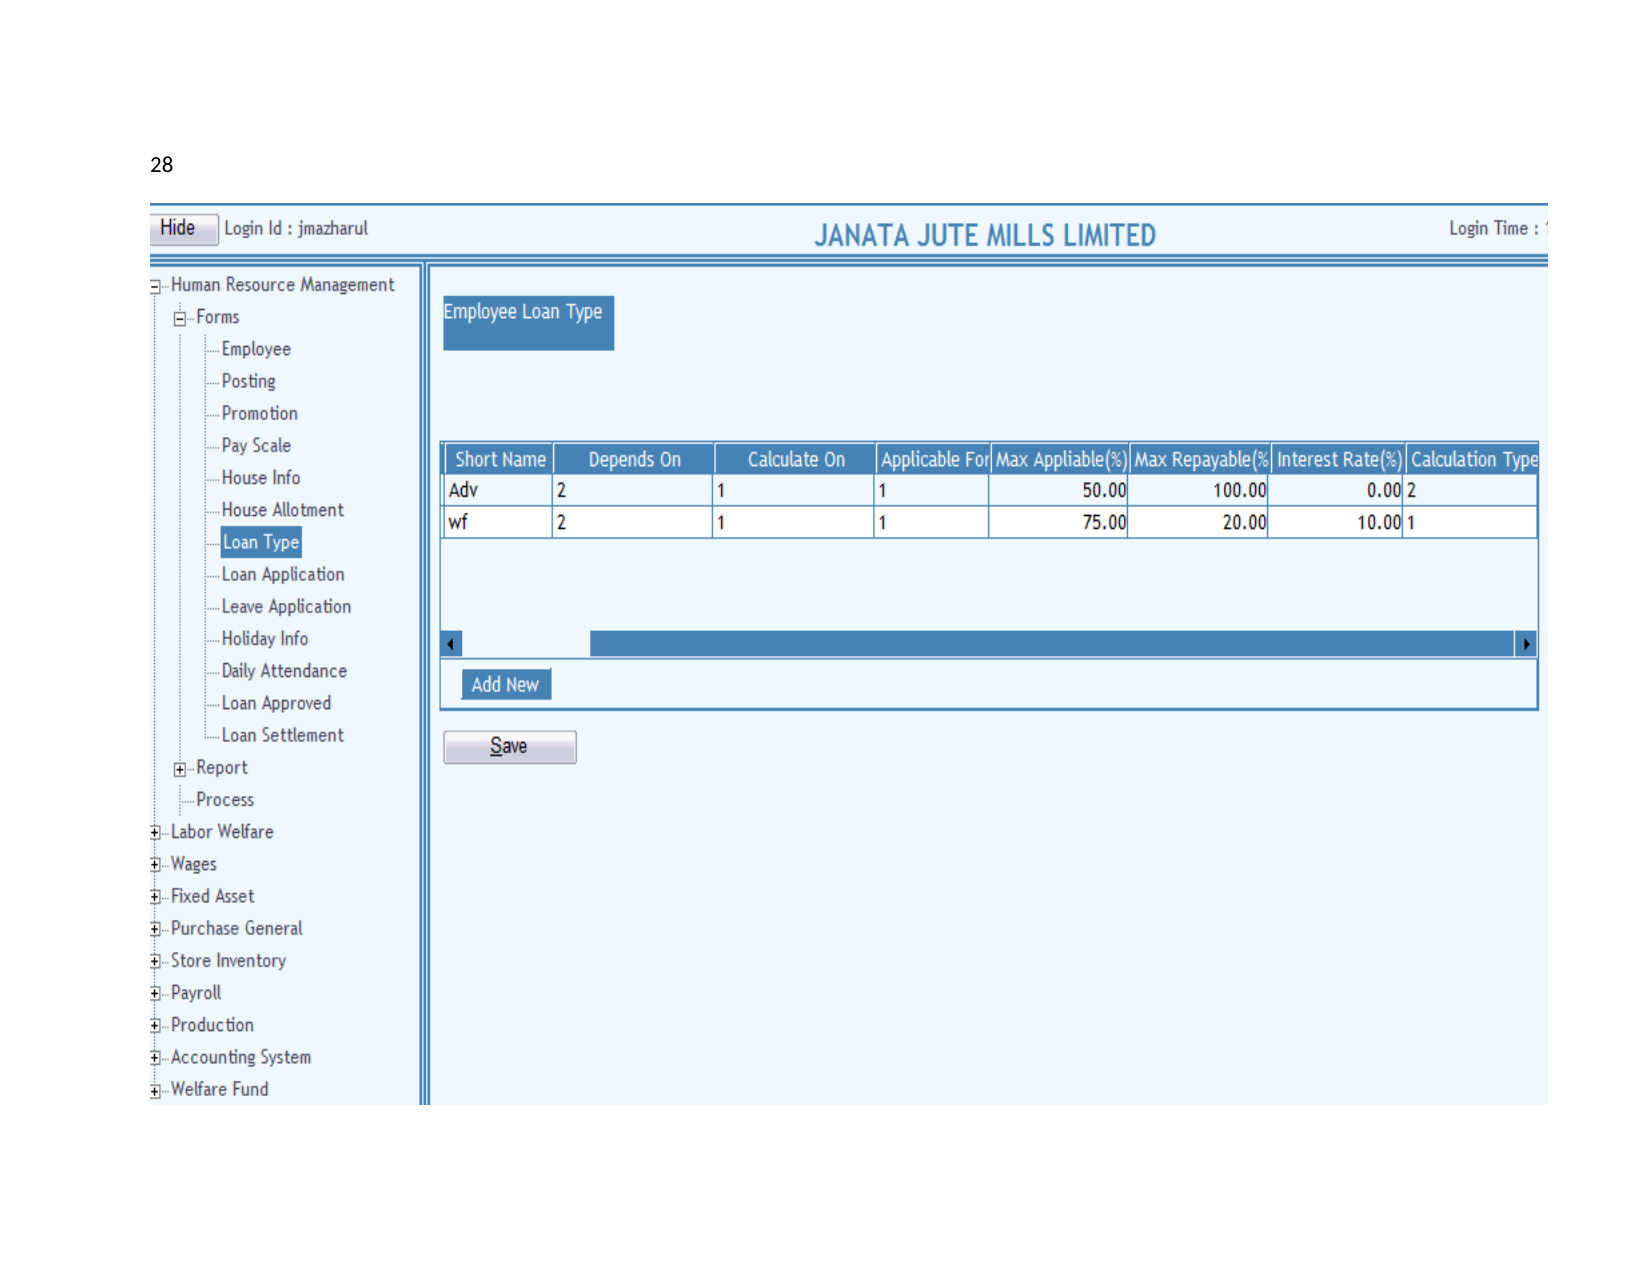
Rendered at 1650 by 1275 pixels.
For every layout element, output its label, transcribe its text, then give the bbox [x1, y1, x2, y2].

text 28 [150, 150, 1500, 178]
picture [150, 203, 1548, 1105]
